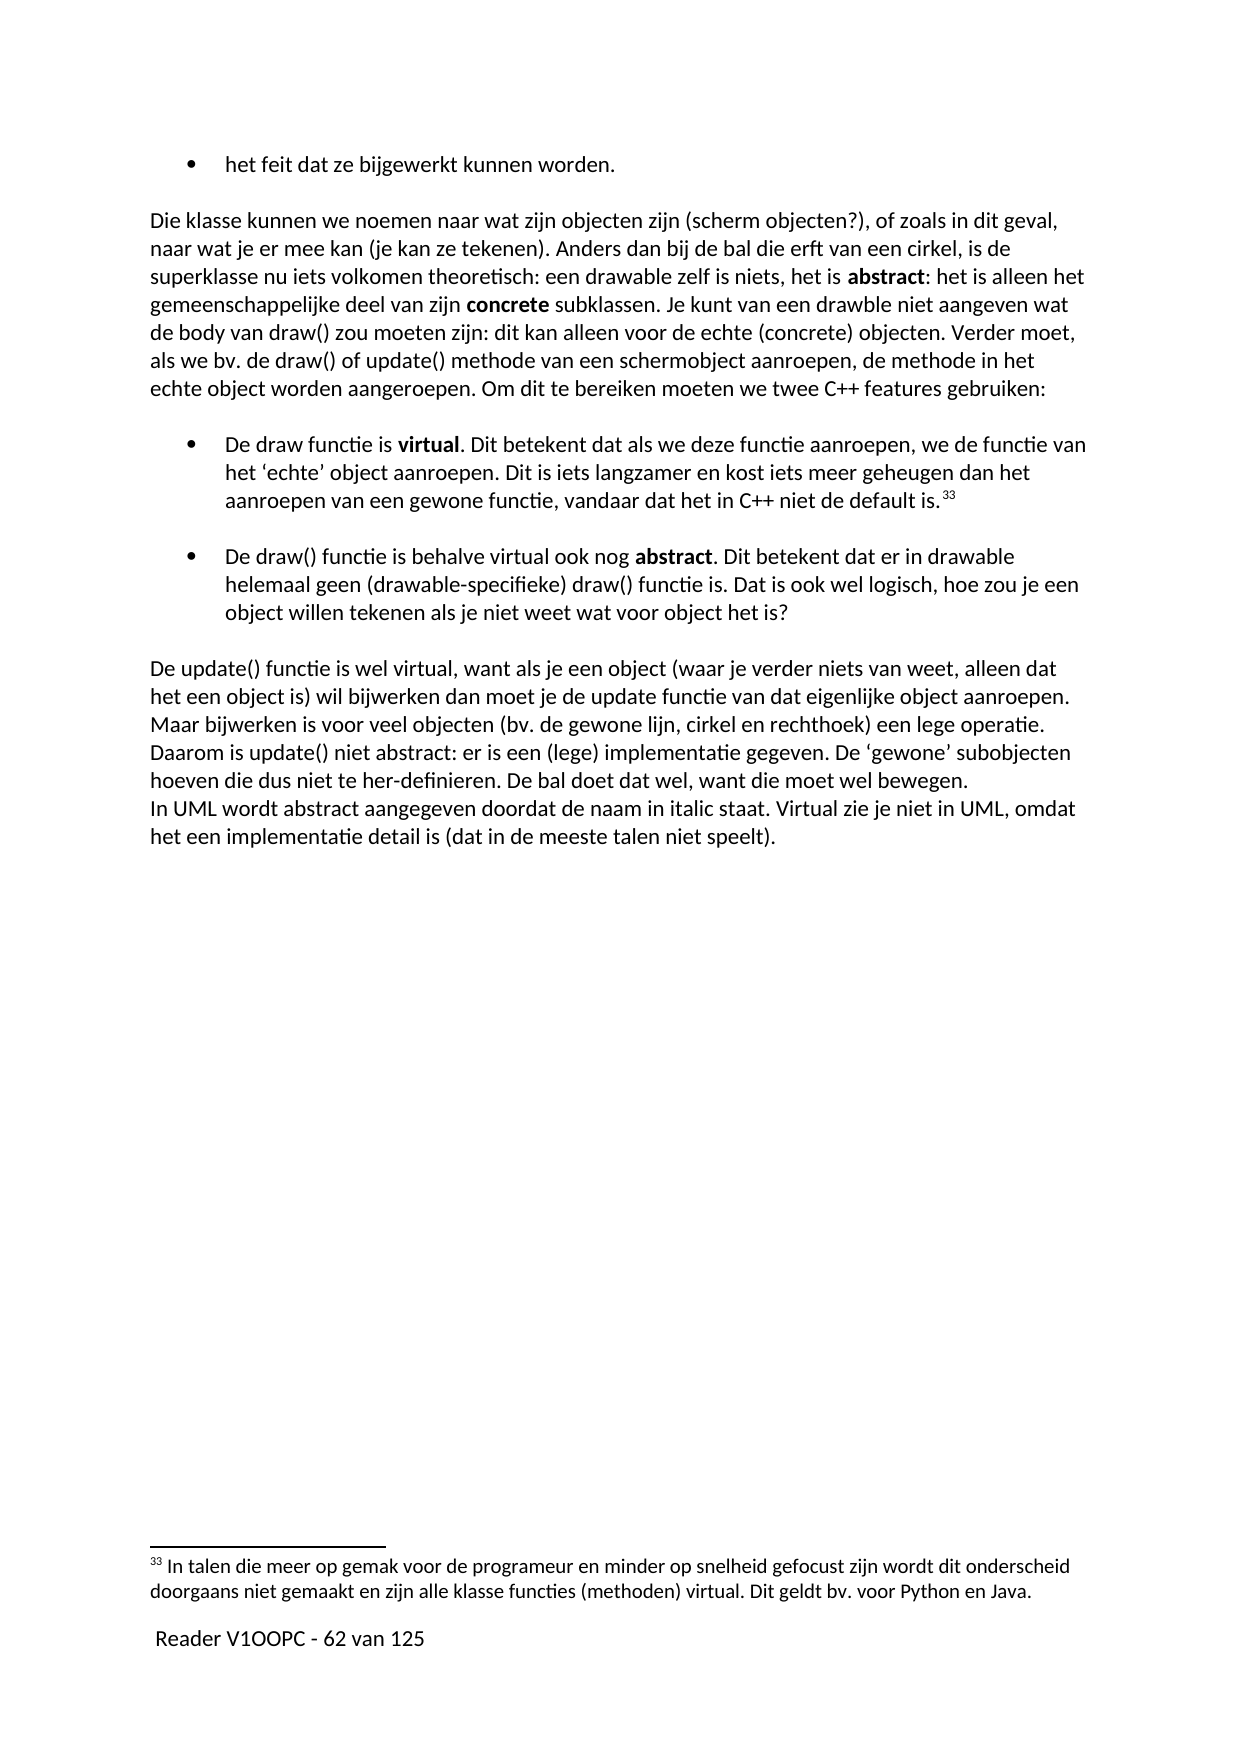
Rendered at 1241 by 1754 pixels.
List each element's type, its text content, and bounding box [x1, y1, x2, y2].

text In UML wordt abstract aangegeven doordat de naam in italic staat. Virtual zie je niet in UML, omdat het een implementatie detail is (dat in de meeste talen niet speelt). [150, 794, 1090, 851]
list het feit dat ze bijgewerkt kunnen worden. [187, 150, 1090, 178]
text Die klasse kunnen we noemen naar wat zijn objecten zijn (scherm objecten?), of zoals in dit geval, naar wat je er mee kan (je kan ze tekenen). Anders dan bij de bal die erft van een cirkel, is de superklasse nu iets volkomen theoretisch: een drawable zelf is niets, het is abstract: het is alleen het gemeenschappelijke deel van zijn concrete subklassen. Je kunt van een drawble niet aangeven wat de body van draw() zou moeten zijn: dit kan alleen voor de echte (concrete) objecten. Verder moet, als we bv. de draw() of update() methode van een schermobject aanroepen, de methode in het echte object worden aangeroepen. Om dit te bereiken moeten we twee C++ features gebruiken: [150, 206, 1090, 402]
list De draw functie is virtual. Dit betekent dat als we deze functie aanroepen, we de functie van het ‘echte’ object aanroepen. Dit is iets langzamer en kost iets meer geheugen dan het aanroepen van een gewone functie, vandaar dat het in C++ niet de default is. [187, 430, 1090, 514]
list De draw() functie is behalve virtual ook nog abstract. Dit betekent dat er in drawable helemaal geen (drawable-specifieke) draw() functie is. Dat is ook wel logisch, hoe zou je een object willen tekenen als je niet weet wat voor object het is? [187, 542, 1090, 626]
text De update() functie is wel virtual, want als je een object (waar je verder niets van weet, alleen dat het een object is) wil bijwerken dan moet je de update functie van dat eigenlijke object aanroepen. Maar bijwerken is voor veel objecten (bv. de gewone lijn, cirkel en rechthoek) een lege operatie. Daarom is update() niet abstract: er is een (lege) implementatie gegeven. De ‘gewone’ subobjecten hoeven die dus niet te her-definieren. De bal doet dat wel, want die moet wel bewegen. [150, 654, 1090, 794]
